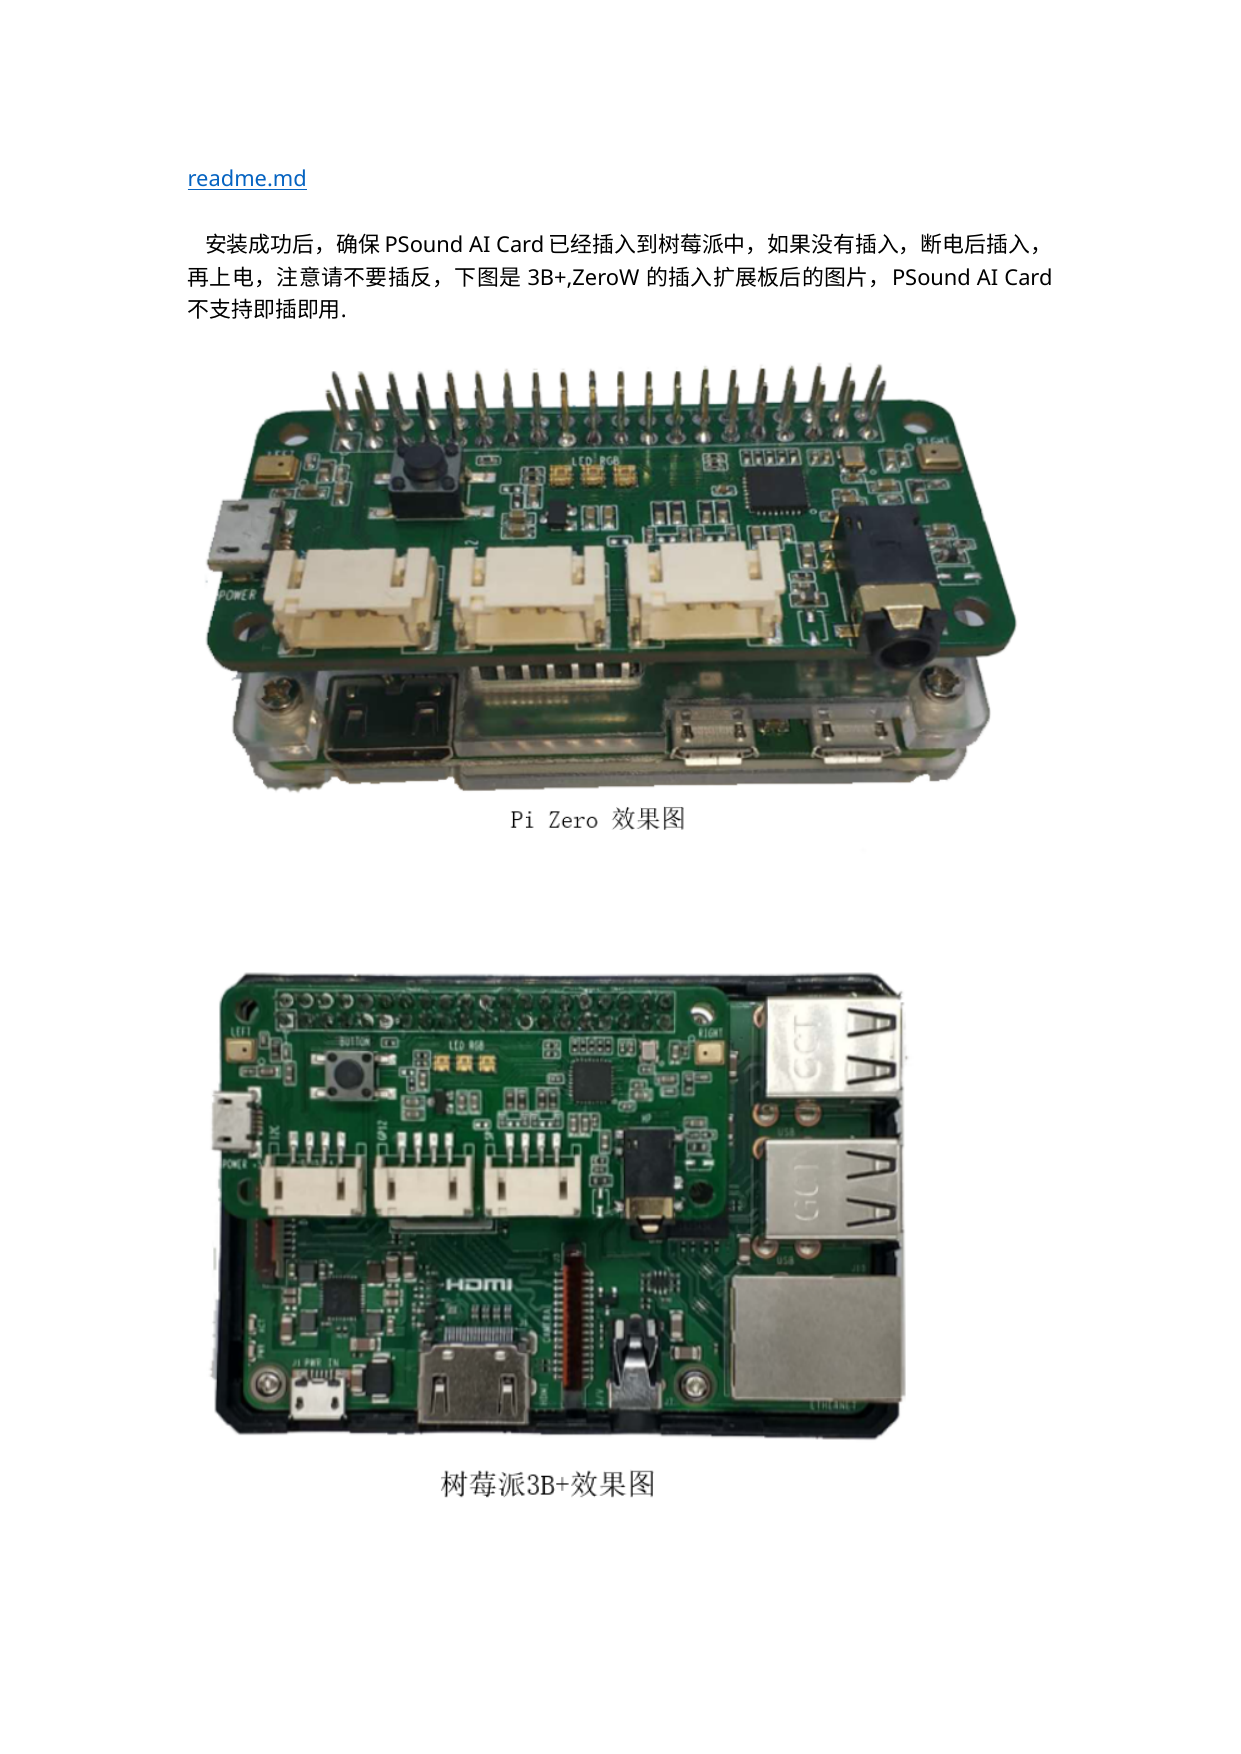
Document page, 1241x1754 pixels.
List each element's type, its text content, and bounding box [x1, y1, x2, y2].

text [187, 162, 1053, 194]
text 安装成功后，确保PSound AI Card已经插入到树莓派中，如果没有插入，断电后插入，再上电，注意请不要插反，下图是3B+,ZeroW 的插入扩展板后的图片，PSound AI Card不支持即插即用. [187, 227, 1053, 324]
picture [187, 357, 1053, 855]
picture [187, 942, 932, 1506]
